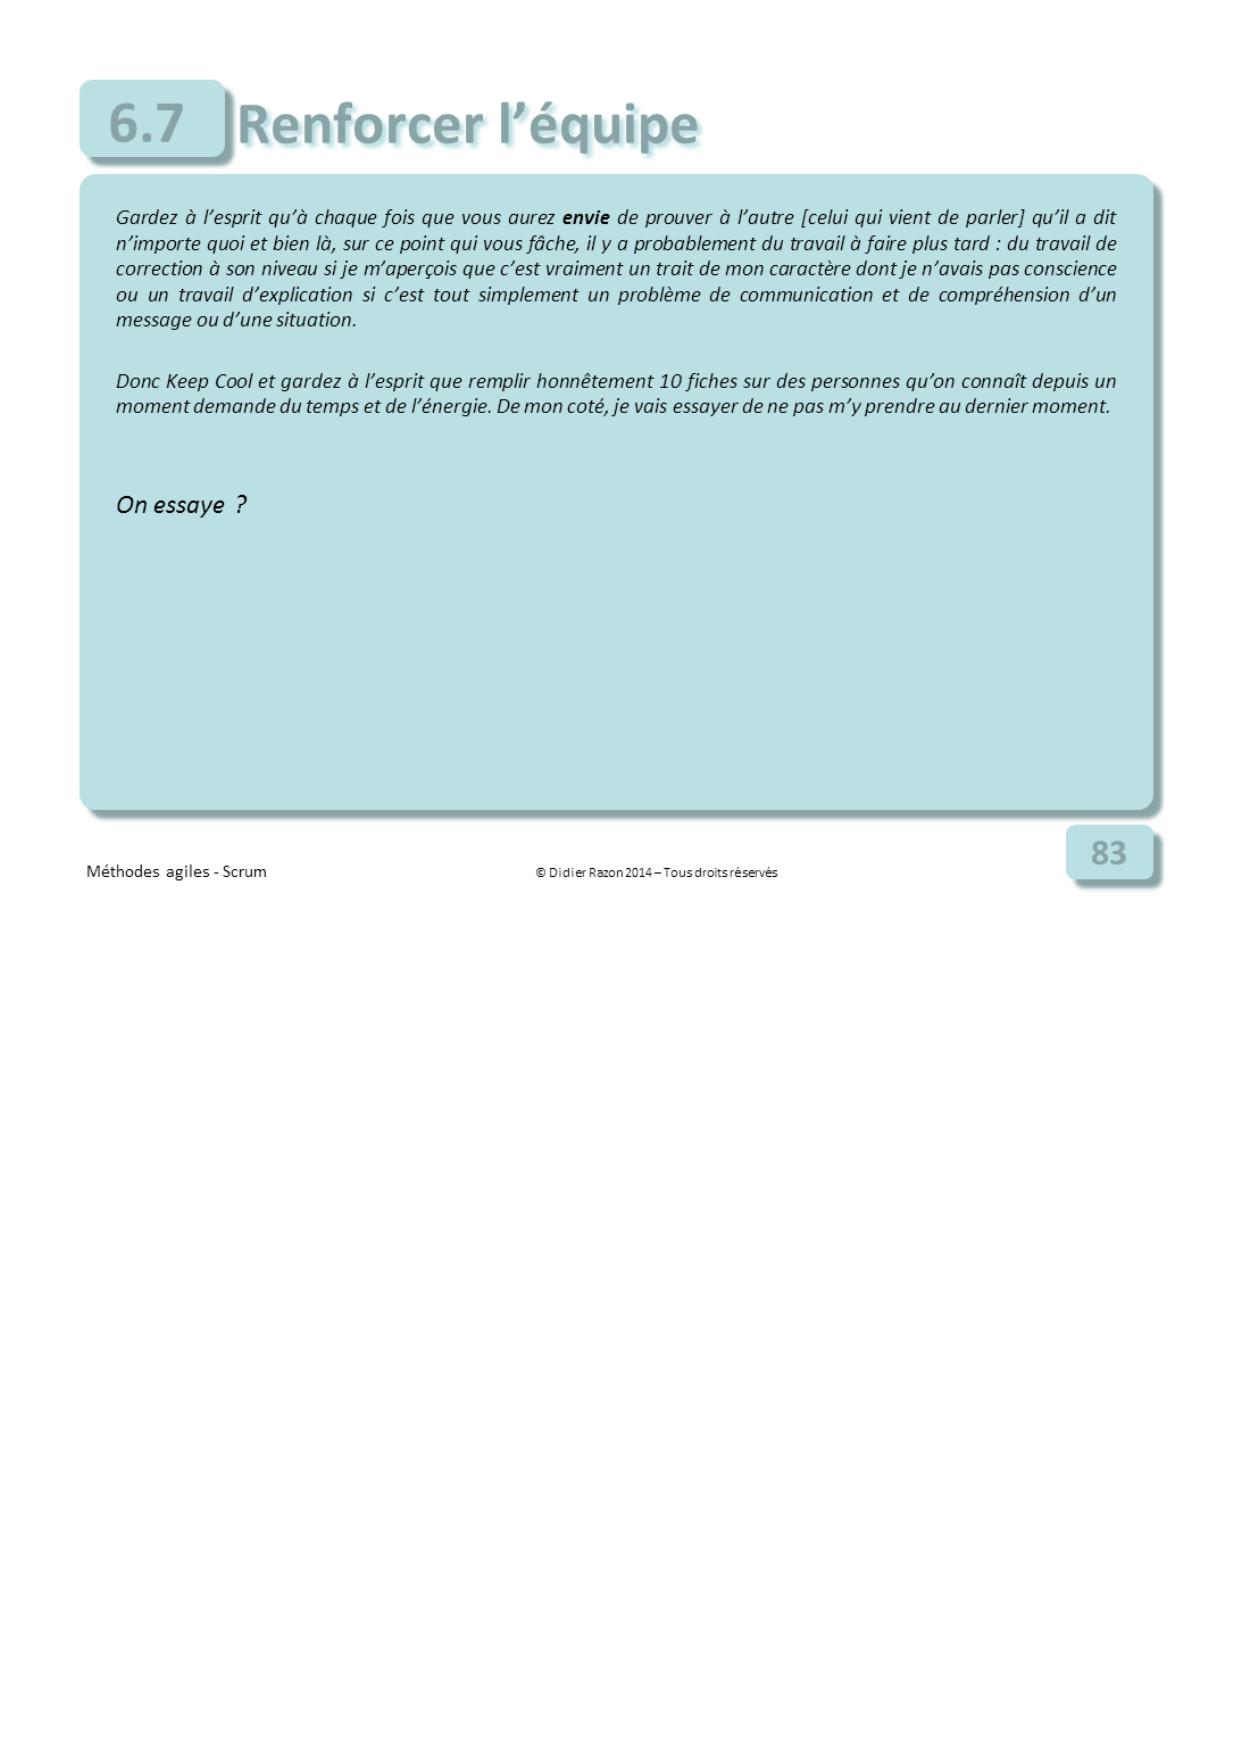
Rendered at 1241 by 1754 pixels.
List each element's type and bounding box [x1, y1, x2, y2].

picture [75, 75, 1166, 893]
